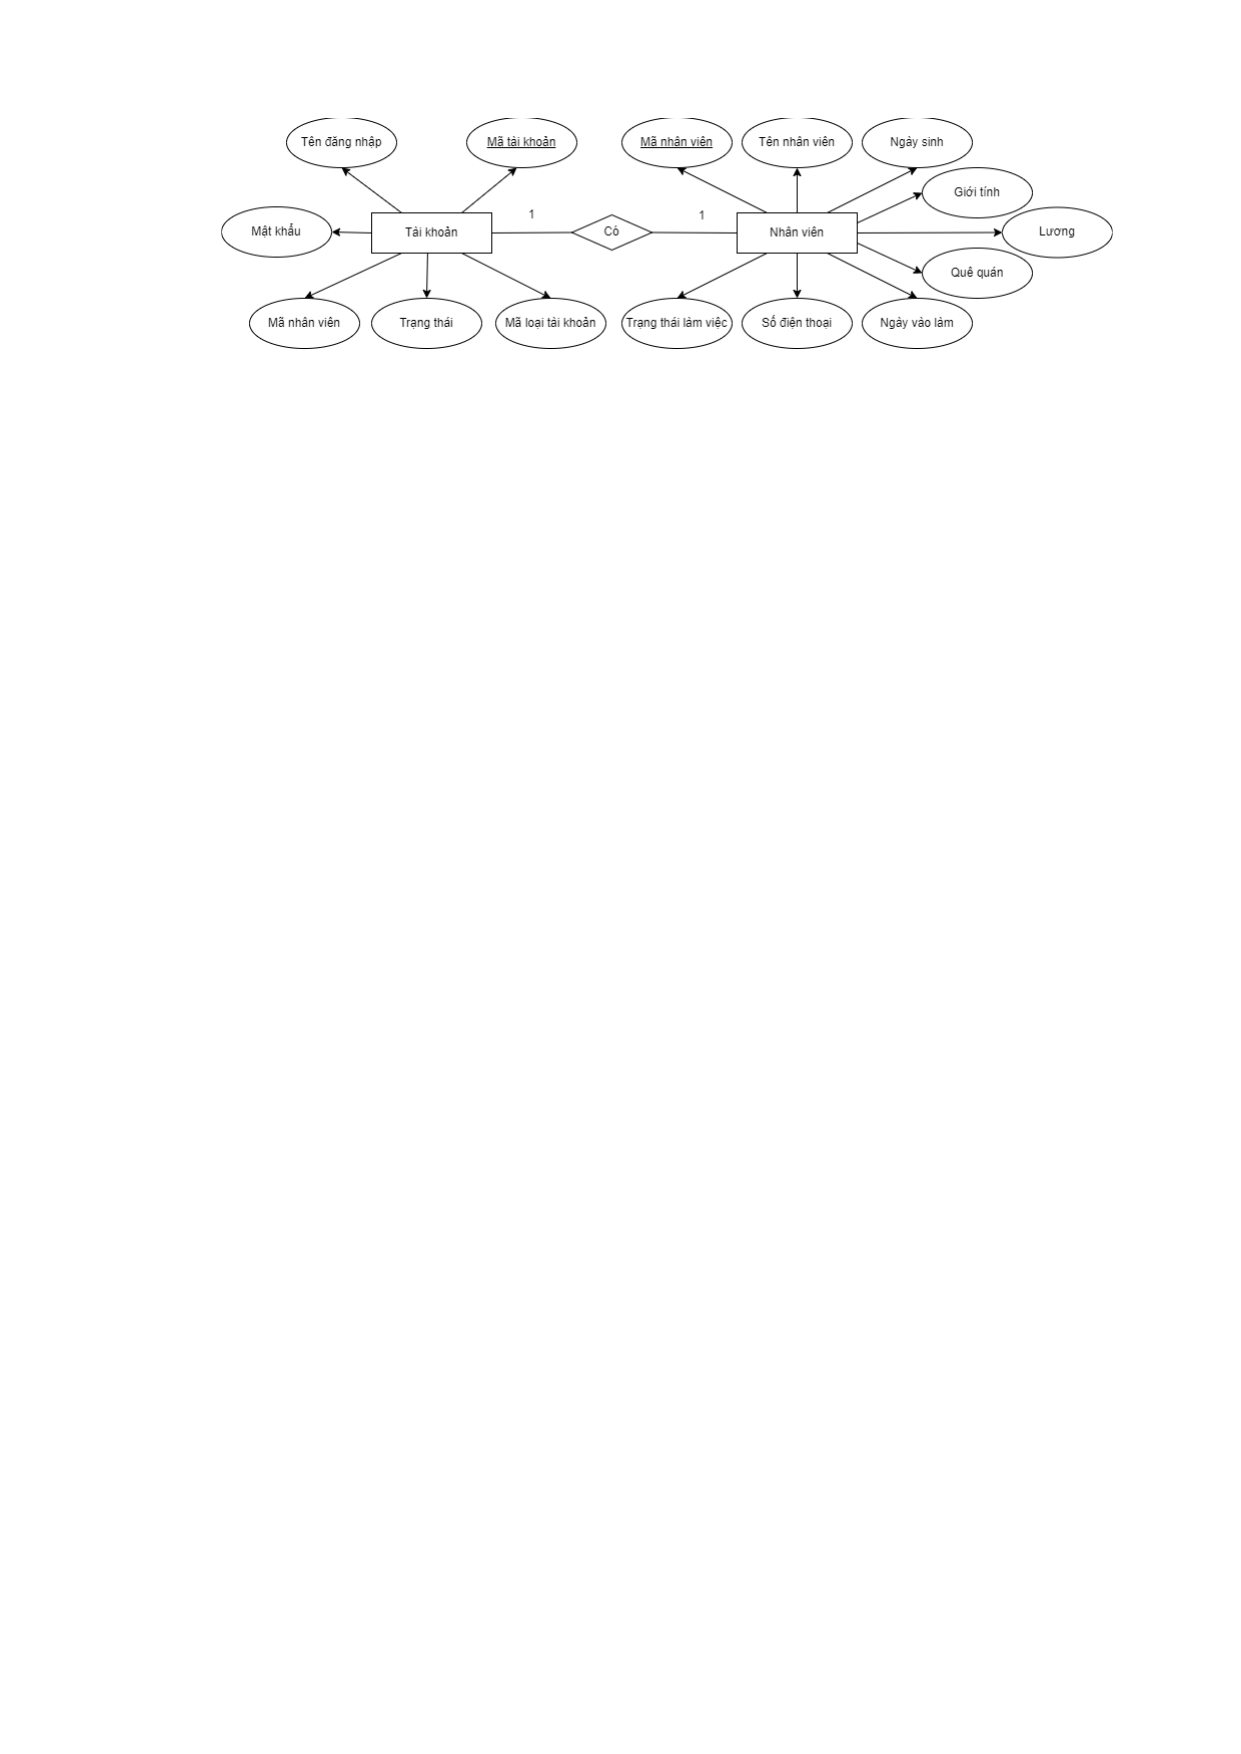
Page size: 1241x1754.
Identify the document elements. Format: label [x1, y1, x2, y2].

picture [221, 118, 1113, 350]
